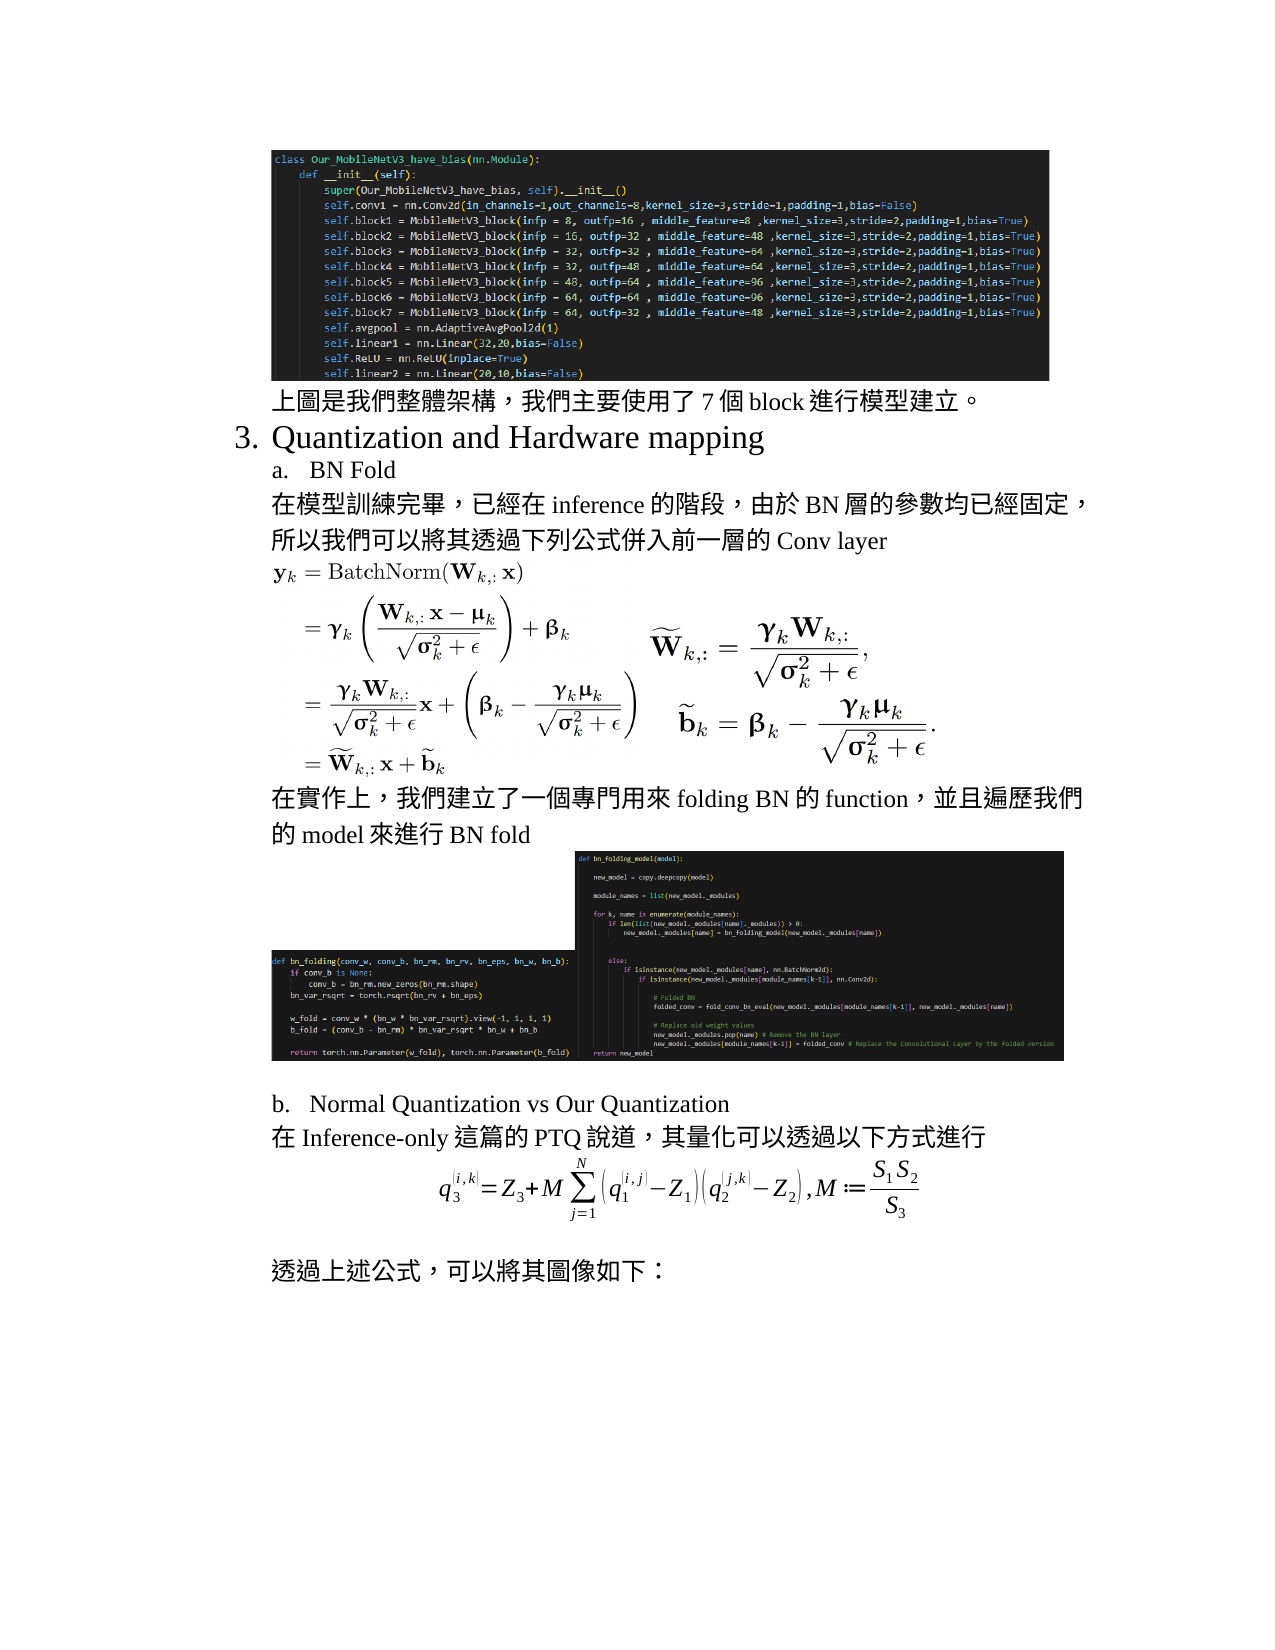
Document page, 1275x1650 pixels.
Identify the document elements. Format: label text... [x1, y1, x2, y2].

text 透過上述公式，可以將其圖像如下： [272, 1251, 1087, 1287]
picture [271, 150, 1050, 381]
picture [271, 851, 1064, 1061]
text 在實作上，我們建立了一個專門用來folding BN的function，並且遍歷我們的model來進行BN fold [272, 779, 1087, 851]
picture [271, 556, 952, 779]
text 在模型訓練完畢，已經在inference的階段，由於BN層的參數均已經固定，所以我們可以將其透過下列公式併入前一層的Conv layer [272, 484, 1087, 557]
text 在Inference-only這篇的PTQ說道，其量化可以透過以下方式進行 [272, 1118, 1087, 1154]
list Quantization and Hardware mapping [234, 417, 1087, 456]
list Normal Quantization vs Our Quantization [272, 1089, 1087, 1118]
text 上圖是我們整體架構，我們主要使用了7個block進行模型建立。 [271, 381, 1087, 417]
list BN Fold [272, 456, 1087, 484]
